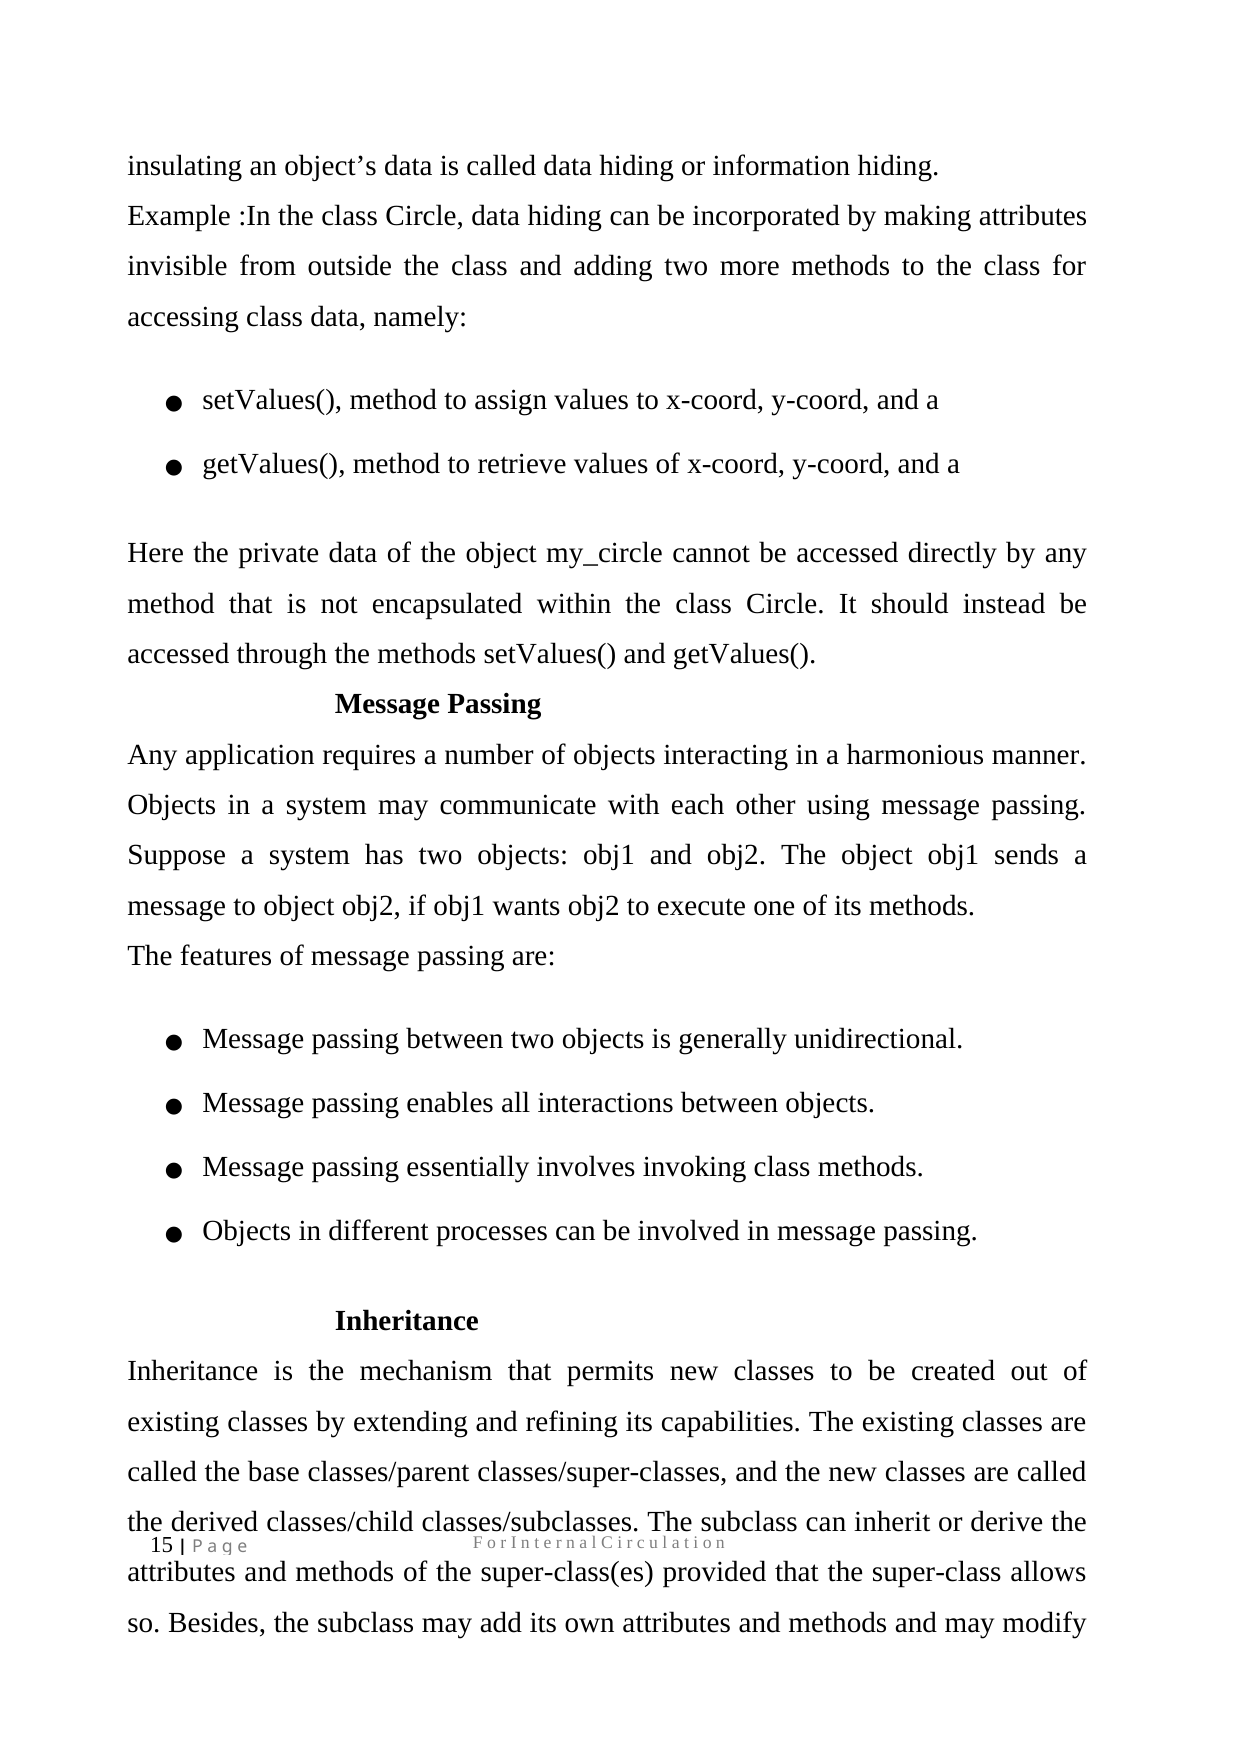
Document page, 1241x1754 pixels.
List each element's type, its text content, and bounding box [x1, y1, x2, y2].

subtitle Message Passing [334, 687, 1088, 720]
list Message passing essentially involves invoking class methods. [164, 1146, 1088, 1188]
text Here the private data of the object my_circle cannot be accessed directly by any method that is not encapsulated within the class Circle. It should instead be accessed through the methods setValues() and getValues(). [127, 536, 1088, 670]
text The features of message passing are: [127, 938, 1088, 972]
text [127, 1353, 1088, 1638]
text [127, 148, 1088, 181]
list Objects in different processes can be involved in message passing. [164, 1210, 1088, 1252]
list Message passing enables all interactions between objects. [164, 1082, 1088, 1124]
list setValues(), method to assign values to x-coord, y-coord, and a [164, 378, 1088, 421]
subtitle Inheritance [334, 1303, 1088, 1337]
text Example :In the class Circle, data hiding can be incorporated by making attributes invisible from outside the class and adding two more methods to the class for accessing class data, namely: [127, 198, 1088, 332]
list getValues(), method to retrieve values of x-coord, y-coord, and a [164, 442, 1088, 485]
list Message passing between two objects is generally unidirectional. [164, 1018, 1088, 1060]
text Any application requires a number of objects interacting in a harmonious manner. Objects in a system may communicate with each other using message passing. Suppose a system has two objects: obj1 and obj2. The object obj1 sends a message to object obj2, if obj1 wants obj2 to execute one of its methods. [127, 737, 1088, 921]
